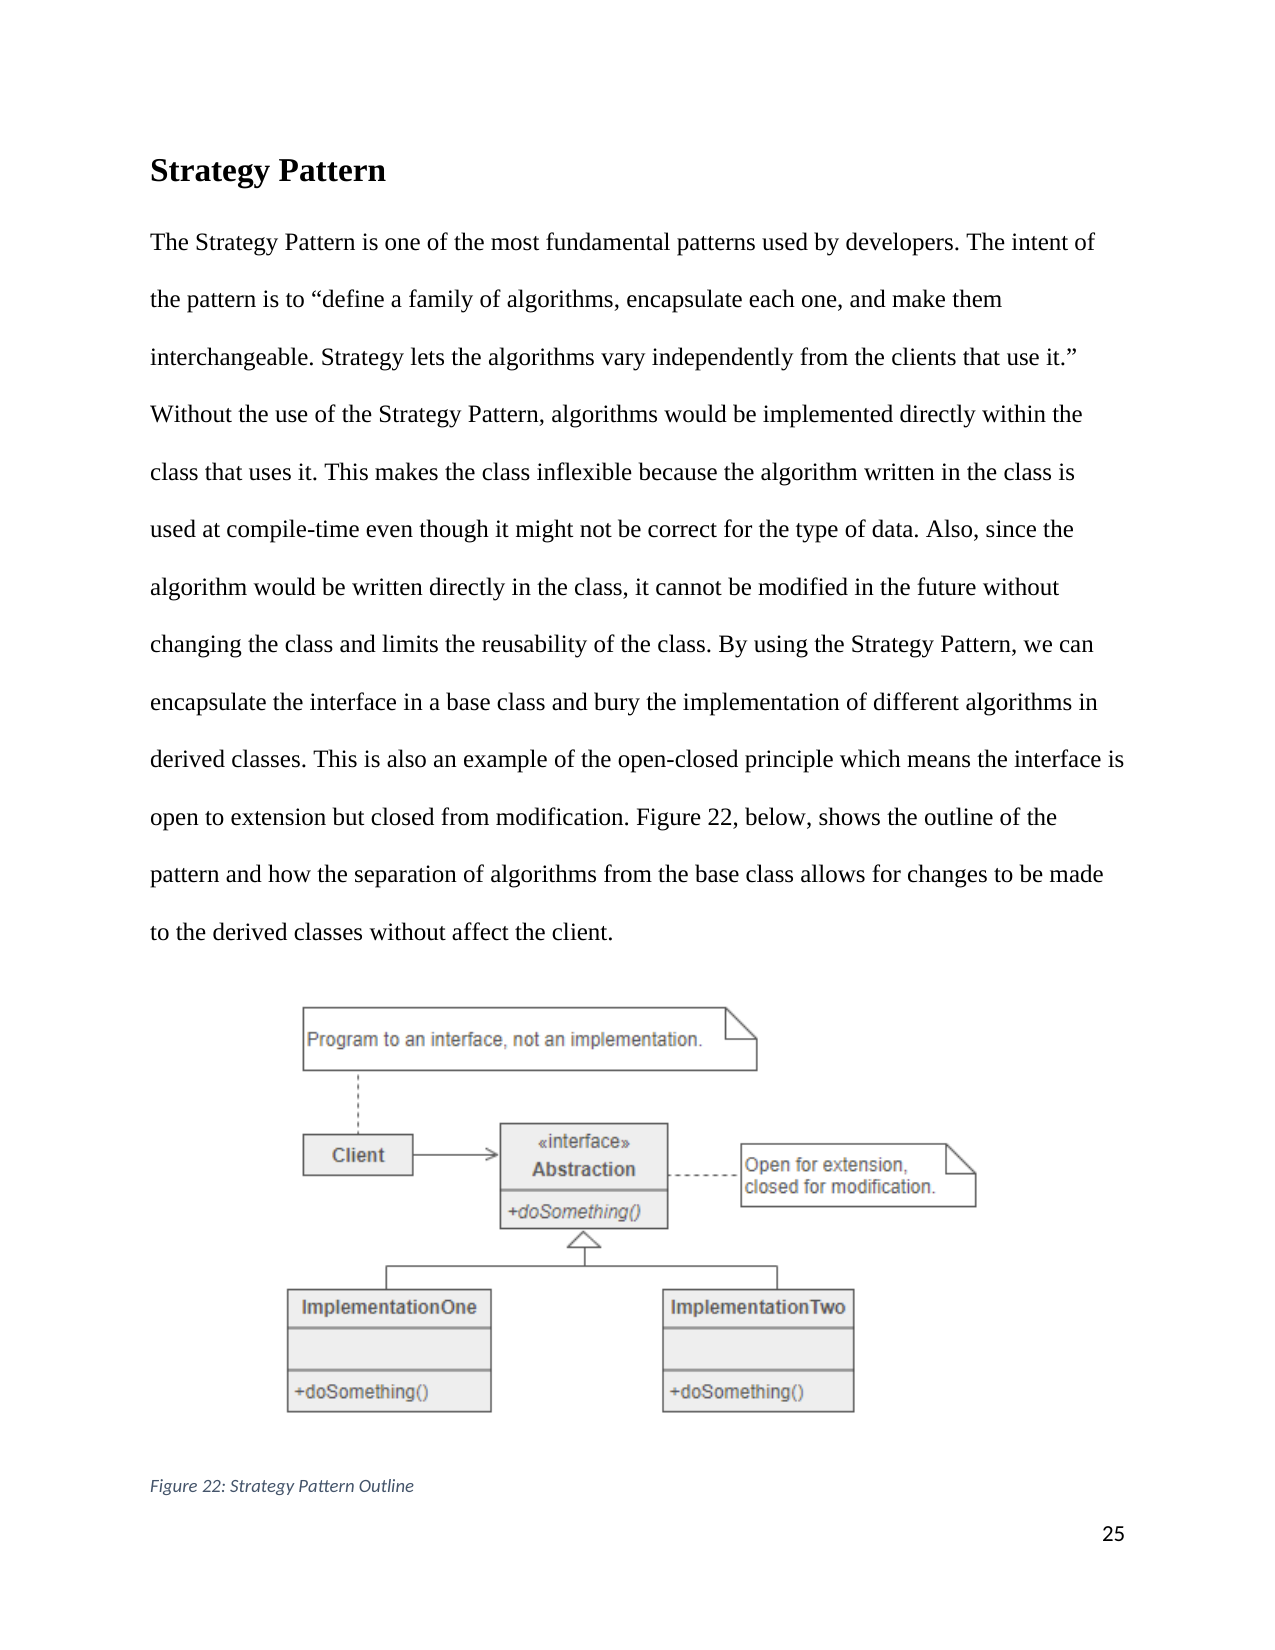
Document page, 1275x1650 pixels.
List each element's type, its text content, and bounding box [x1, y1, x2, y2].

picture [281, 990, 994, 1430]
text The Strategy Pattern is one of the most fundamental patterns used by developers. The intent of the pattern is to “define a family of algorithms, encapsulate each one, and make them interchangeable. Strategy lets the algorithms vary independently from the clients that use it.” Without the use of the Strategy Pattern, algorithms would be implemented directly within the class that uses it. This makes the class inflexible because the algorithm written in the class is used at compile-time even though it might not be correct for the type of data. Also, since the algorithm would be written directly in the class, it cannot be modified in the future without changing the class and limits the reusability of the class. By using the Strategy Pattern, we can encapsulate the interface in a base class and bury the implementation of different algorithms in derived classes. This is also an example of the open-closed principle which means the interface is open to extension but closed from modification. Figure 22, below, shows the outline of the pattern and how the separation of algorithms from the base class allows for changes to be made to the derived classes without affect the client. [150, 227, 1125, 945]
subtitle Strategy Pattern [150, 150, 1125, 188]
